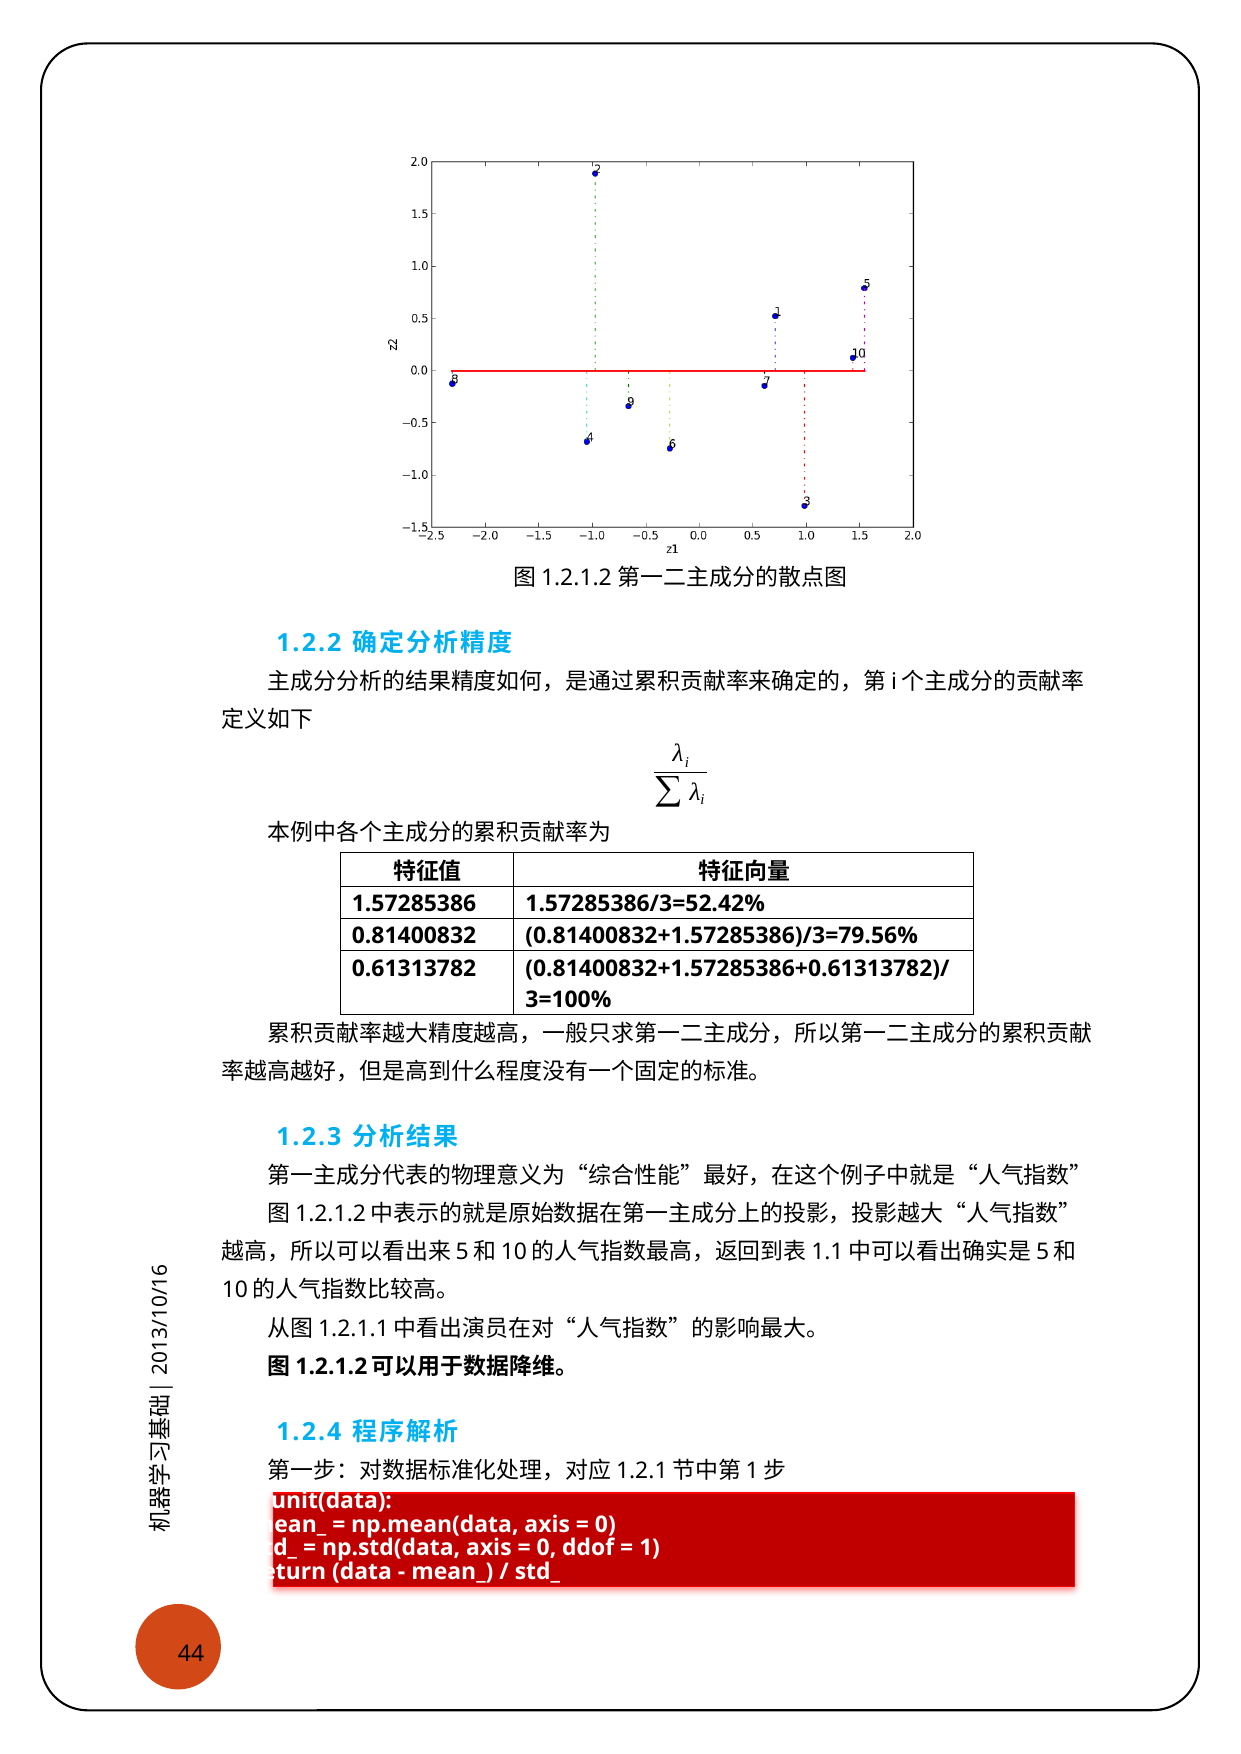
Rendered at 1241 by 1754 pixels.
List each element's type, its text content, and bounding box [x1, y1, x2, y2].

table_cell 1.57285386/3=52.42% [514, 887, 973, 918]
text 主成分分析的结果精度如何，是通过累积贡献率来确定的，第i个主成分的贡献率定义如下 [222, 663, 1092, 734]
table_cell 1.57285386 [341, 887, 513, 918]
text 第一步：对数据标准化处理，对应1.2.1节中第1步 [222, 1452, 1092, 1485]
table_cell 0.61313782 [341, 951, 513, 1014]
text 图1.2.1.2 第一二主成分的散点图 [222, 559, 1092, 592]
text 图1.2.1.2可以用于数据降维。 [222, 1348, 1092, 1381]
text 累积贡献率越大精度越高，一般只求第一二主成分，所以第一二主成分的累积贡献率越高越好，但是高到什么程度没有一个固定的标准。 [222, 1015, 1092, 1086]
text 图1.2.1.2中表示的就是原始数据在第一主成分上的投影，投影越大“人气指数”越高，所以可以看出来5和10的人气指数最高，返回到表1.1中可以看出确实是5和10的人气指数比较高。 [222, 1195, 1092, 1304]
table_header 特征值 [341, 853, 513, 886]
text 第一主成分代表的物理意义为“综合性能”最好，在这个例子中就是“人气指数” [222, 1157, 1092, 1190]
picture [385, 150, 929, 555]
subtitle 1.2.3 分析结果 [222, 1116, 1092, 1152]
table_cell 0.81400832 [341, 919, 513, 950]
subtitle 1.2.4 程序解析 [222, 1411, 1092, 1447]
table_header 特征向量 [514, 853, 973, 886]
text 从图1.2.1.1中看出演员在对“人气指数”的影响最大。 [222, 1309, 1092, 1343]
table_cell (0.81400832+1.57285386+0.61313782)/3=100% [514, 951, 973, 1014]
text 本例中各个主成分的累积贡献率为 [222, 813, 1092, 847]
subtitle 1.2.2 确定分析精度 [222, 622, 1092, 659]
table_cell (0.81400832+1.57285386)/3=79.56% [514, 919, 973, 950]
